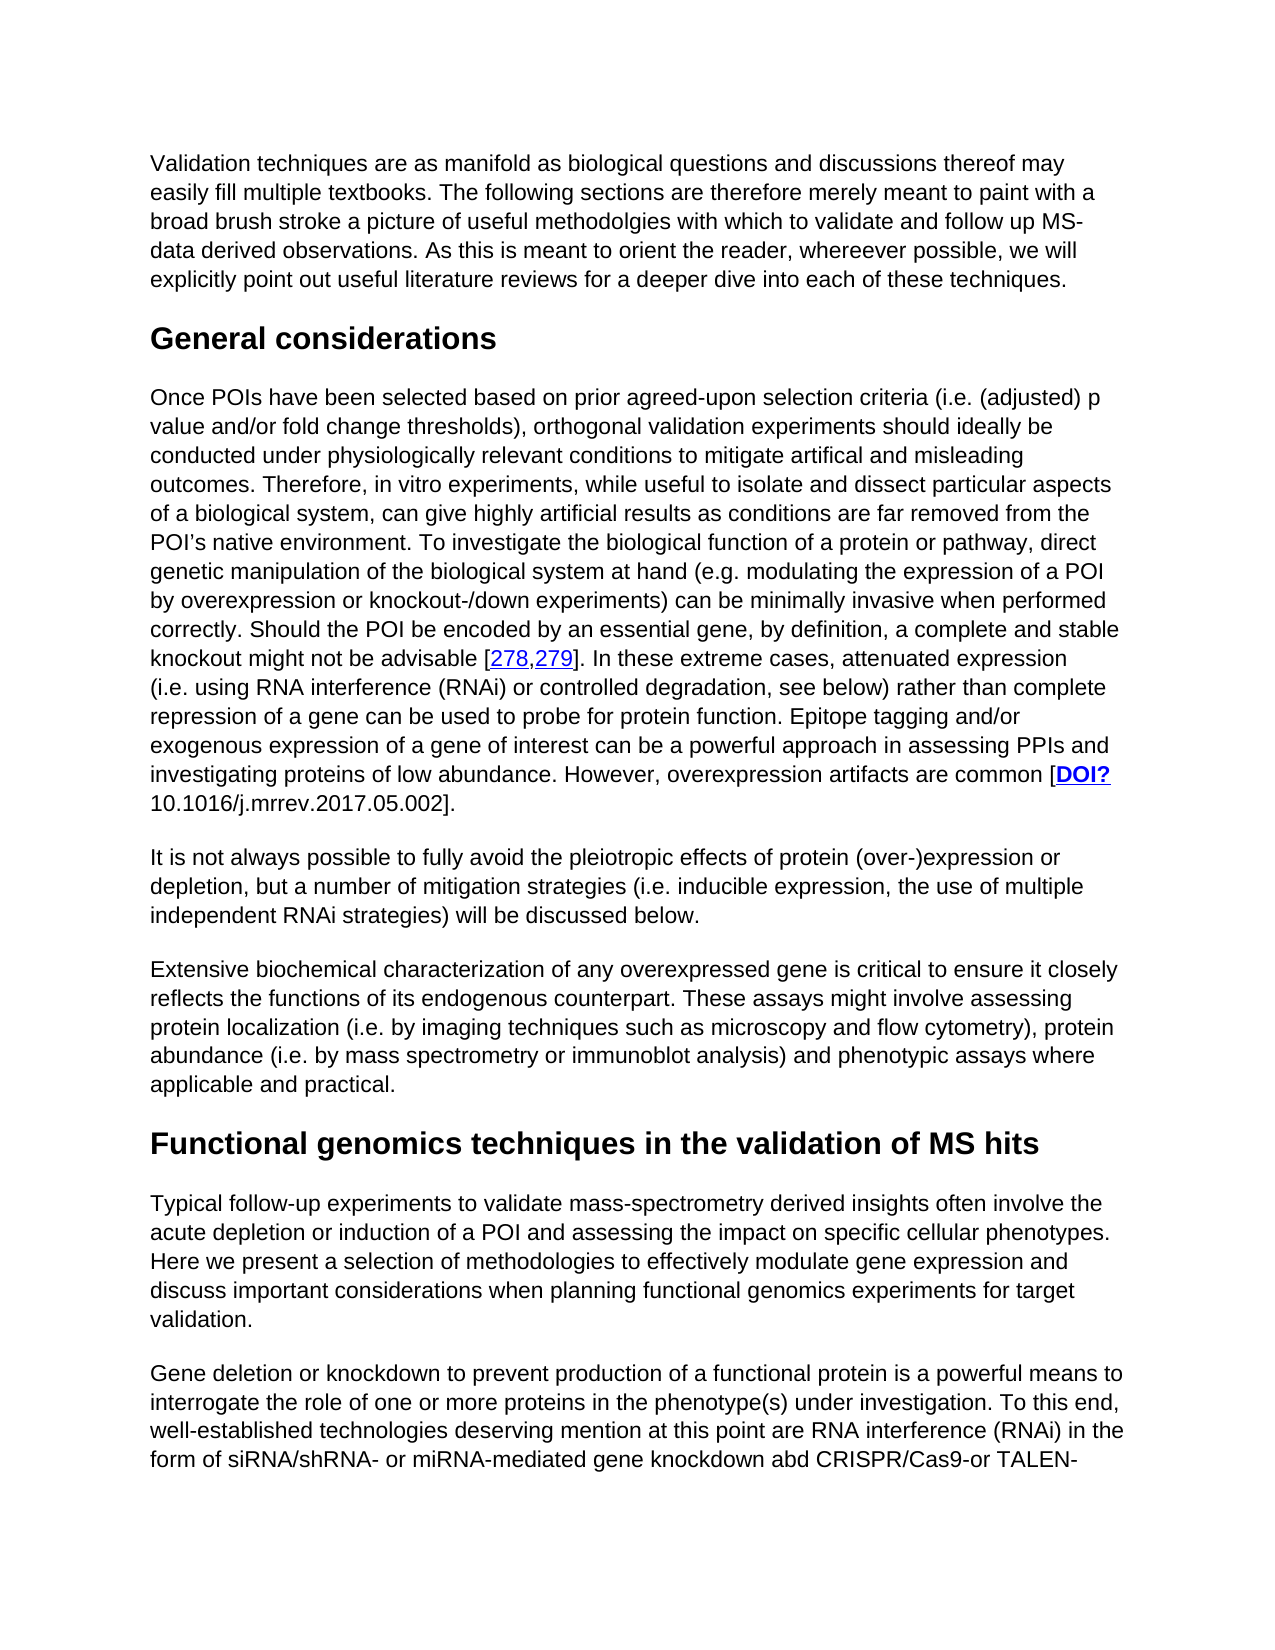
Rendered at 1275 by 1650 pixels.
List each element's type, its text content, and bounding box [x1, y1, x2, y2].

subtitle Functional genomics techniques in the validation of MS hits [150, 1125, 1125, 1161]
text Once POIs have been selected based on prior agreed-upon selection criteria (i.e. (adjusted) p value and/or fold change thresholds), orthogonal validation experiments should ideally be conducted under physiologically relevant conditions to mitigate artifical and misleading outcomes. Therefore, in vitro experiments, while useful to isolate and dissect particular aspects of a biological system, can give highly artificial results as conditions are far removed from the POI’s native environment. To investigate the biological function of a protein or pathway, direct genetic manipulation of the biological system at hand (e.g. modulating the expression of a POI by overexpression or knockout-/down experiments) can be minimally invasive when performed correctly. Should the POI be encoded by an essential gene, by definition, a complete and stable knockout might not be advisable [278,279]. In these extreme cases, attenuated expression (i.e. using RNA interference (RNAi) or controlled degradation, see below) rather than complete repression of a gene can be used to probe for protein function. Epitope tagging and/or exogenous expression of a gene of interest can be a powerful approach in assessing PPIs and investigating proteins of low abundance. However, overexpression artifacts are common [DOI? 10.1016/j.mrrev.2017.05.002]. [150, 384, 1125, 816]
subtitle General considerations [150, 320, 1125, 356]
text It is not always possible to fully avoid the pleiotropic effects of protein (over-)expression or depletion, but a number of mitigation strategies (i.e. inducible expression, the use of multiple independent RNAi strategies) will be discussed below. [150, 844, 1125, 928]
text Extensive biochemical characterization of any overexpressed gene is critical to ensure it closely reflects the functions of its endogenous counterpart. These assays might involve assessing protein localization (i.e. by imaging techniques such as microscopy and flow cytometry), protein abundance (i.e. by mass spectrometry or immunoblot analysis) and phenotypic assays where applicable and practical. [150, 956, 1125, 1098]
text Validation techniques are as manifold as biological questions and discussions thereof may easily fill multiple textbooks. The following sections are therefore merely meant to paint with a broad brush stroke a picture of useful methodolgies with which to validate and follow up MS-data derived observations. As this is meant to orient the reader, whereever possible, we will explicitly point out useful literature reviews for a deeper dive into each of these techniques. [150, 150, 1125, 292]
text Typical follow-up experiments to validate mass-spectrometry derived insights often involve the acute depletion or induction of a POI and assessing the impact on specific cellular phenotypes. Here we present a selection of methodologies to effectively modulate gene expression and discuss important considerations when planning functional genomics experiments for target validation. [150, 1190, 1125, 1332]
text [150, 1359, 1125, 1473]
